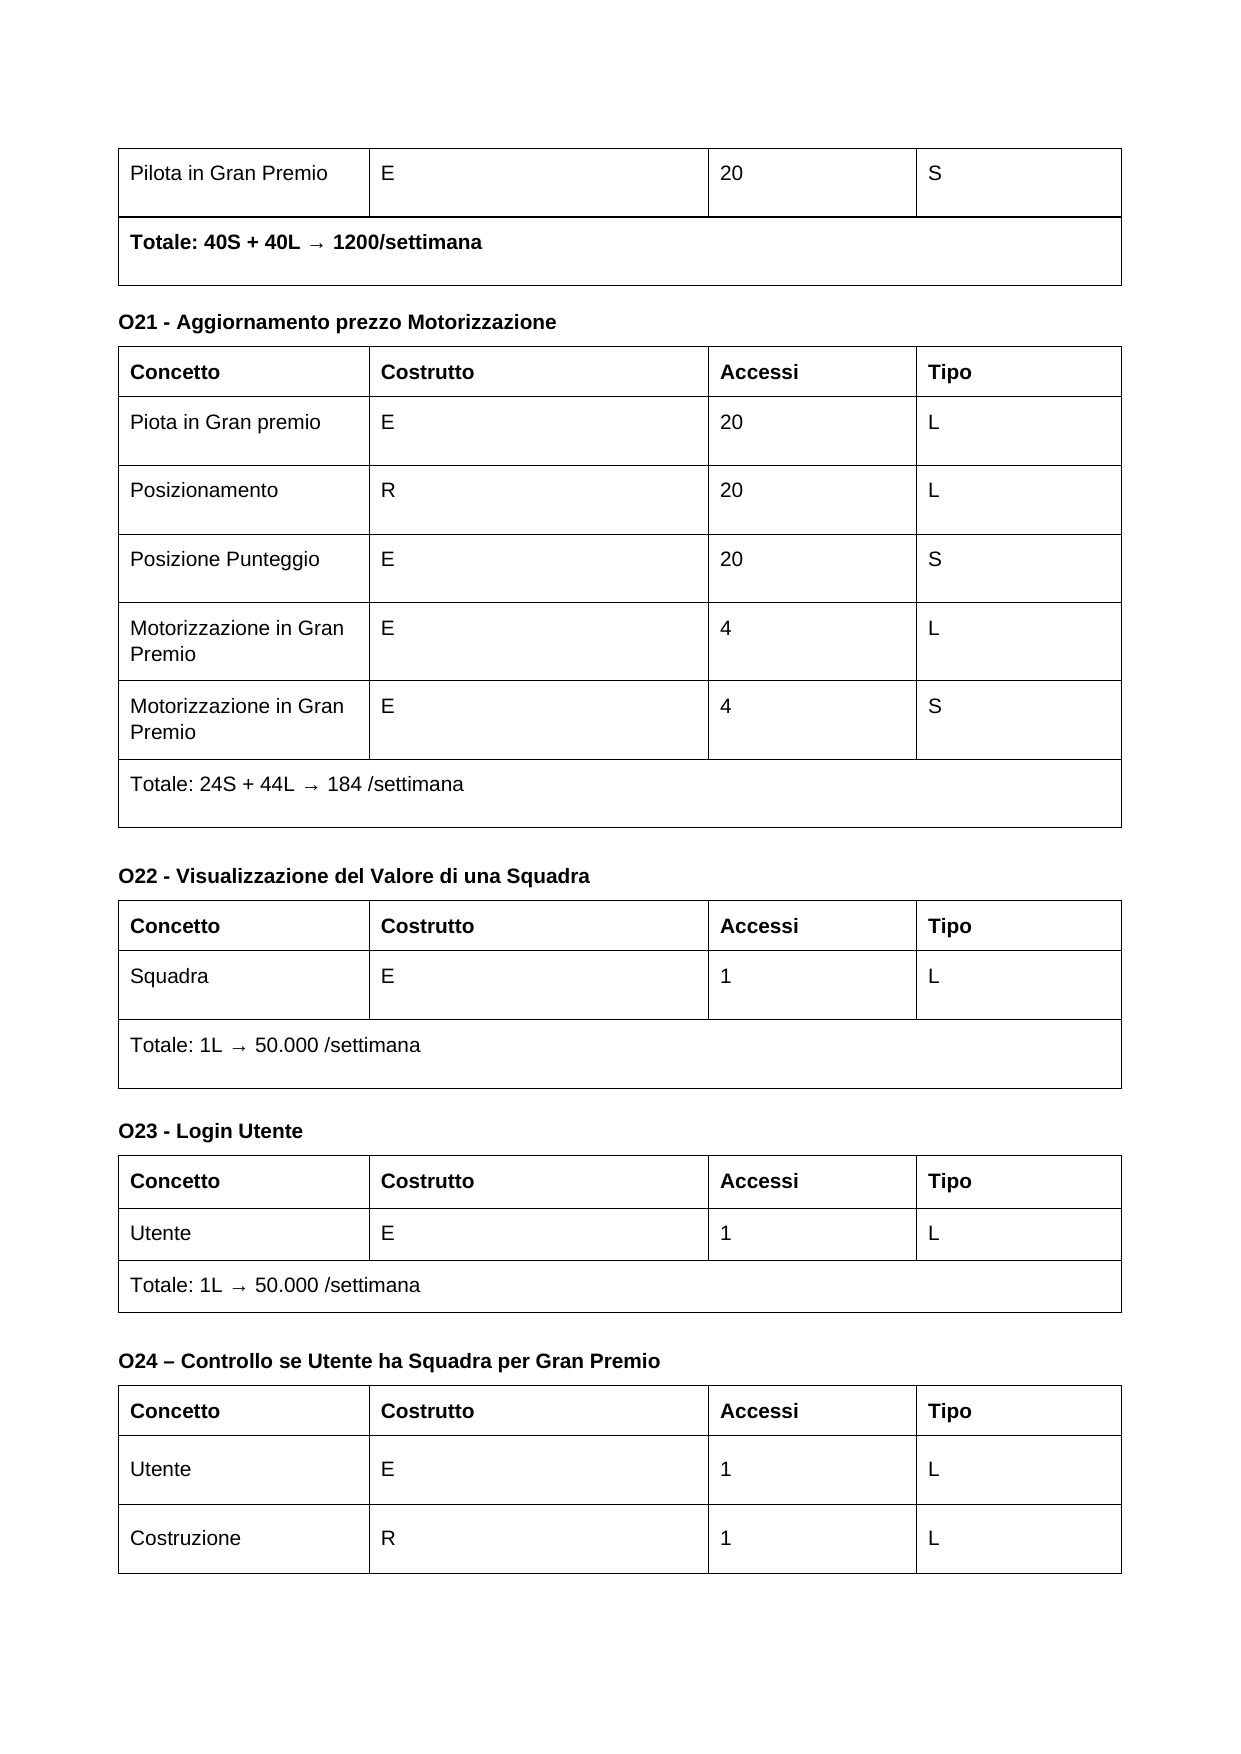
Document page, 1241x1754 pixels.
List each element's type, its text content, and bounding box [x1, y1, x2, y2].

table_cell Posizione Punteggio [119, 535, 369, 602]
table_header Costrutto [370, 1386, 708, 1435]
table_cell 4 [709, 603, 916, 680]
table_cell E [370, 1436, 708, 1504]
text O24 – Controllo se Utente ha Squadra per Gran Premio [118, 1349, 1122, 1373]
table_header Concetto [119, 1156, 369, 1207]
table_cell E [370, 1209, 708, 1260]
table_cell Pilota in Gran Premio [119, 149, 369, 216]
table_cell L [917, 1505, 1121, 1572]
table_cell Posizionamento [119, 466, 369, 533]
table_cell Utente [119, 1436, 369, 1504]
table_cell 20 [709, 466, 916, 533]
table_cell 20 [709, 149, 916, 216]
table_header Concetto [119, 347, 369, 396]
table_cell Utente [119, 1209, 369, 1260]
table_cell 20 [709, 397, 916, 465]
text O21 - Aggiornamento prezzo Motorizzazione [118, 310, 1122, 334]
text O23 - Login Utente [118, 1119, 1122, 1143]
table_cell 1 [709, 1436, 916, 1504]
table_cell 1 [709, 1209, 916, 1260]
table_cell S [917, 681, 1121, 758]
table_cell Piota in Gran premio [119, 397, 369, 465]
table_header Tipo [917, 1156, 1121, 1207]
table_cell 4 [709, 681, 916, 758]
table_cell 20 [709, 535, 916, 602]
table_header Accessi [709, 1386, 916, 1435]
table_header Concetto [119, 1386, 369, 1435]
table_cell L [917, 603, 1121, 680]
table_header Costrutto [370, 347, 708, 396]
table_cell R [370, 466, 708, 533]
table_cell R [370, 1505, 708, 1572]
table_cell Squadra [119, 951, 369, 1019]
table_header Tipo [917, 901, 1121, 950]
table_cell Totale: 40S + 40L → 1200/settimana [119, 218, 1121, 285]
table_cell Totale: 1L → 50.000 /settimana [119, 1261, 1121, 1312]
table_cell L [917, 1209, 1121, 1260]
table_cell S [917, 535, 1121, 602]
table_cell L [917, 397, 1121, 465]
text O22 - Visualizzazione del Valore di una Squadra [118, 864, 1122, 888]
table_cell E [370, 681, 708, 758]
table_header Accessi [709, 901, 916, 950]
table_header Accessi [709, 347, 916, 396]
table_cell 1 [709, 951, 916, 1019]
table_cell L [917, 951, 1121, 1019]
table_cell E [370, 535, 708, 602]
table_cell Costruzione [119, 1505, 369, 1572]
table_cell Motorizzazione in Gran Premio [119, 603, 369, 680]
table_cell Motorizzazione in Gran Premio [119, 681, 369, 758]
table_header Accessi [709, 1156, 916, 1207]
table_cell E [370, 397, 708, 465]
table_cell L [917, 1436, 1121, 1504]
table_header Tipo [917, 347, 1121, 396]
table_cell E [370, 951, 708, 1019]
table_header Concetto [119, 901, 369, 950]
table_cell E [370, 149, 708, 216]
table_header Costrutto [370, 1156, 708, 1207]
table_cell 1 [709, 1505, 916, 1572]
table_cell Totale: 1L → 50.000 /settimana [119, 1020, 1121, 1088]
table_cell L [917, 466, 1121, 533]
table_cell Totale: 24S + 44L → 184 /settimana [119, 760, 1121, 827]
table_cell S [917, 149, 1121, 216]
table_header Costrutto [370, 901, 708, 950]
table_header Tipo [917, 1386, 1121, 1435]
table_cell E [370, 603, 708, 680]
